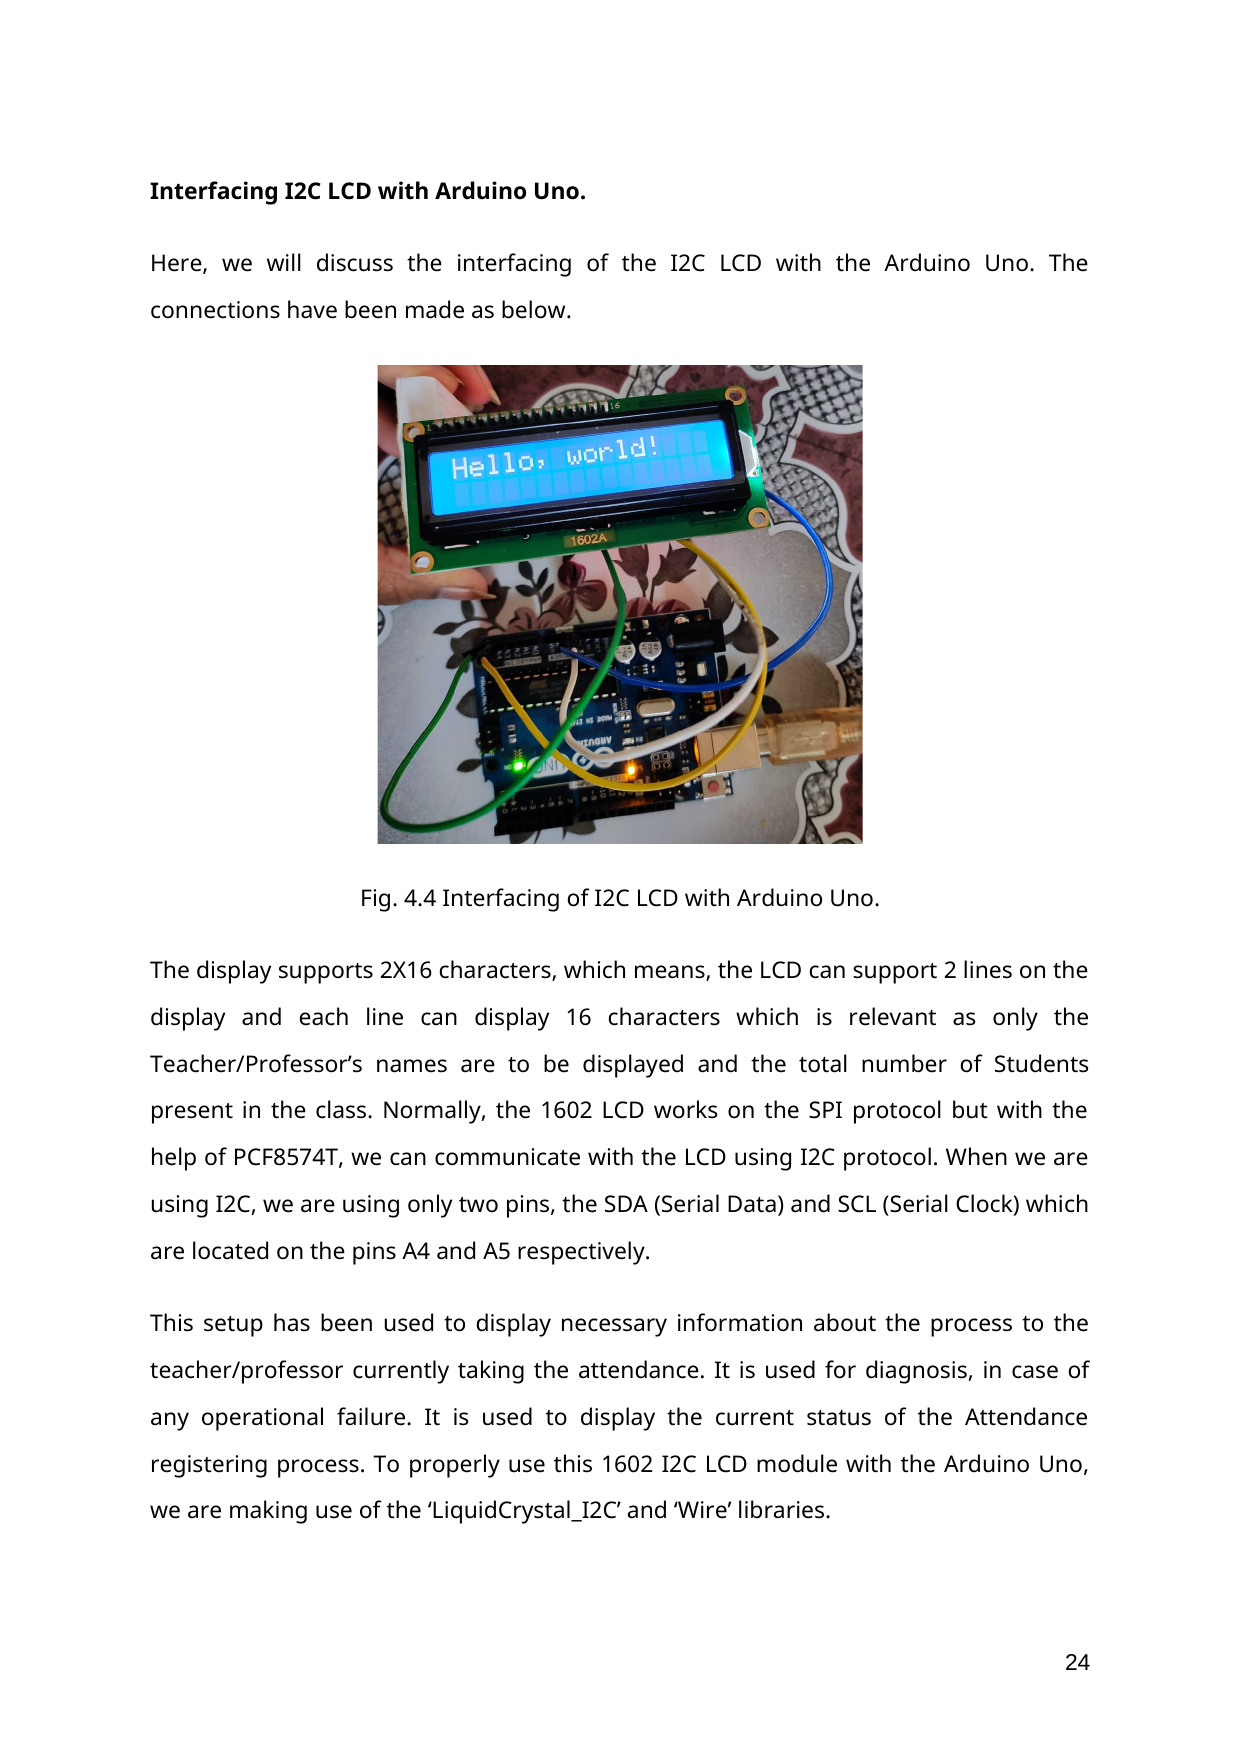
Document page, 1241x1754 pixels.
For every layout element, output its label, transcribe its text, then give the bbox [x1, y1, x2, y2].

text This setup has been used to display necessary information about the process to the teacher/professor currently taking the attendance. It is used for diagnosis, in case of any operational failure. It is used to display the current status of the Attendance registering process. To properly use this 1602 I2C LCD module with the Arduino Uno, we are making use of the ‘LiquidCrystal_I2C’ and ‘Wire’ libraries. [150, 1307, 1090, 1526]
text Fig. 4.4 Interfacing of I2C LCD with Arduino Uno. [150, 882, 1090, 913]
text Here, we will discuss the interfacing of the I2C LCD with the Arduino Uno. The connections have been made as below. [150, 247, 1090, 325]
text Interfacing I2C LCD with Arduino Uno. [150, 175, 1090, 206]
text The display supports 2X16 characters, which means, the LCD can support 2 lines on the display and each line can display 16 characters which is relevant as only the Teacher/Professor’s names are to be displayed and the total number of Students present in the class. Normally, the 1602 LCD works on the SPI protocol but with the help of PCF8574T, we can communicate with the LCD using I2C protocol. When we are using I2C, we are using only two pins, the SDA (Serial Data) and SCL (Serial Clock) which are located on the pins A4 and A5 respectively. [150, 954, 1090, 1266]
picture [377, 365, 863, 844]
